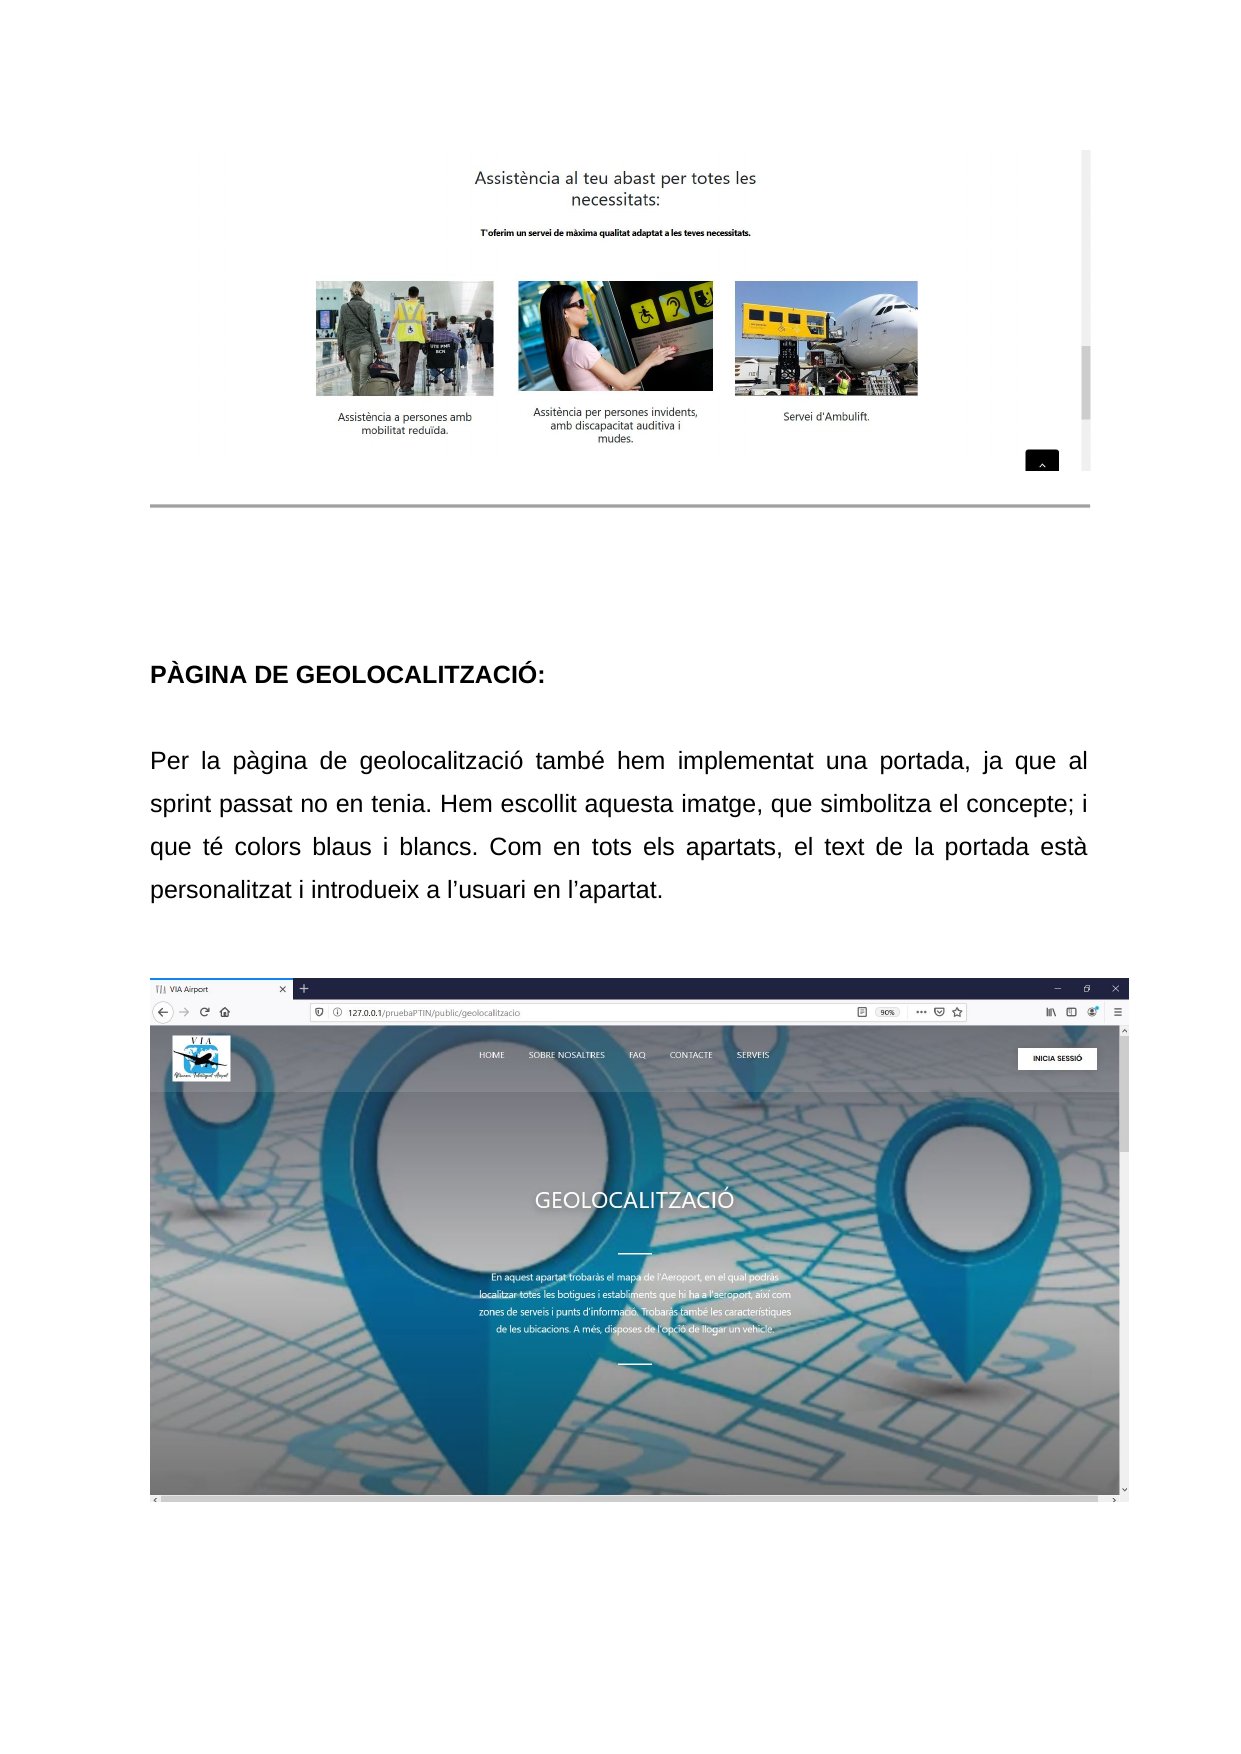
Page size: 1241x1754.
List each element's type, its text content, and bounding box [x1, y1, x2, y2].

subtitle PÀGINA DE GEOLOCALITZACIÓ: [150, 660, 1090, 689]
picture [150, 978, 1129, 1502]
picture [150, 150, 1091, 471]
text Per la pàgina de geolocalització també hem implementat una portada, ja que al sprint passat no en tenia. Hem escollit aquesta imatge, que simbolitza el concepte; i que té colors blaus i blancs. Com en tots els apartats, el text de la portada està personalitzat i introdueix a l’usuari en l’apartat. [150, 746, 1090, 904]
